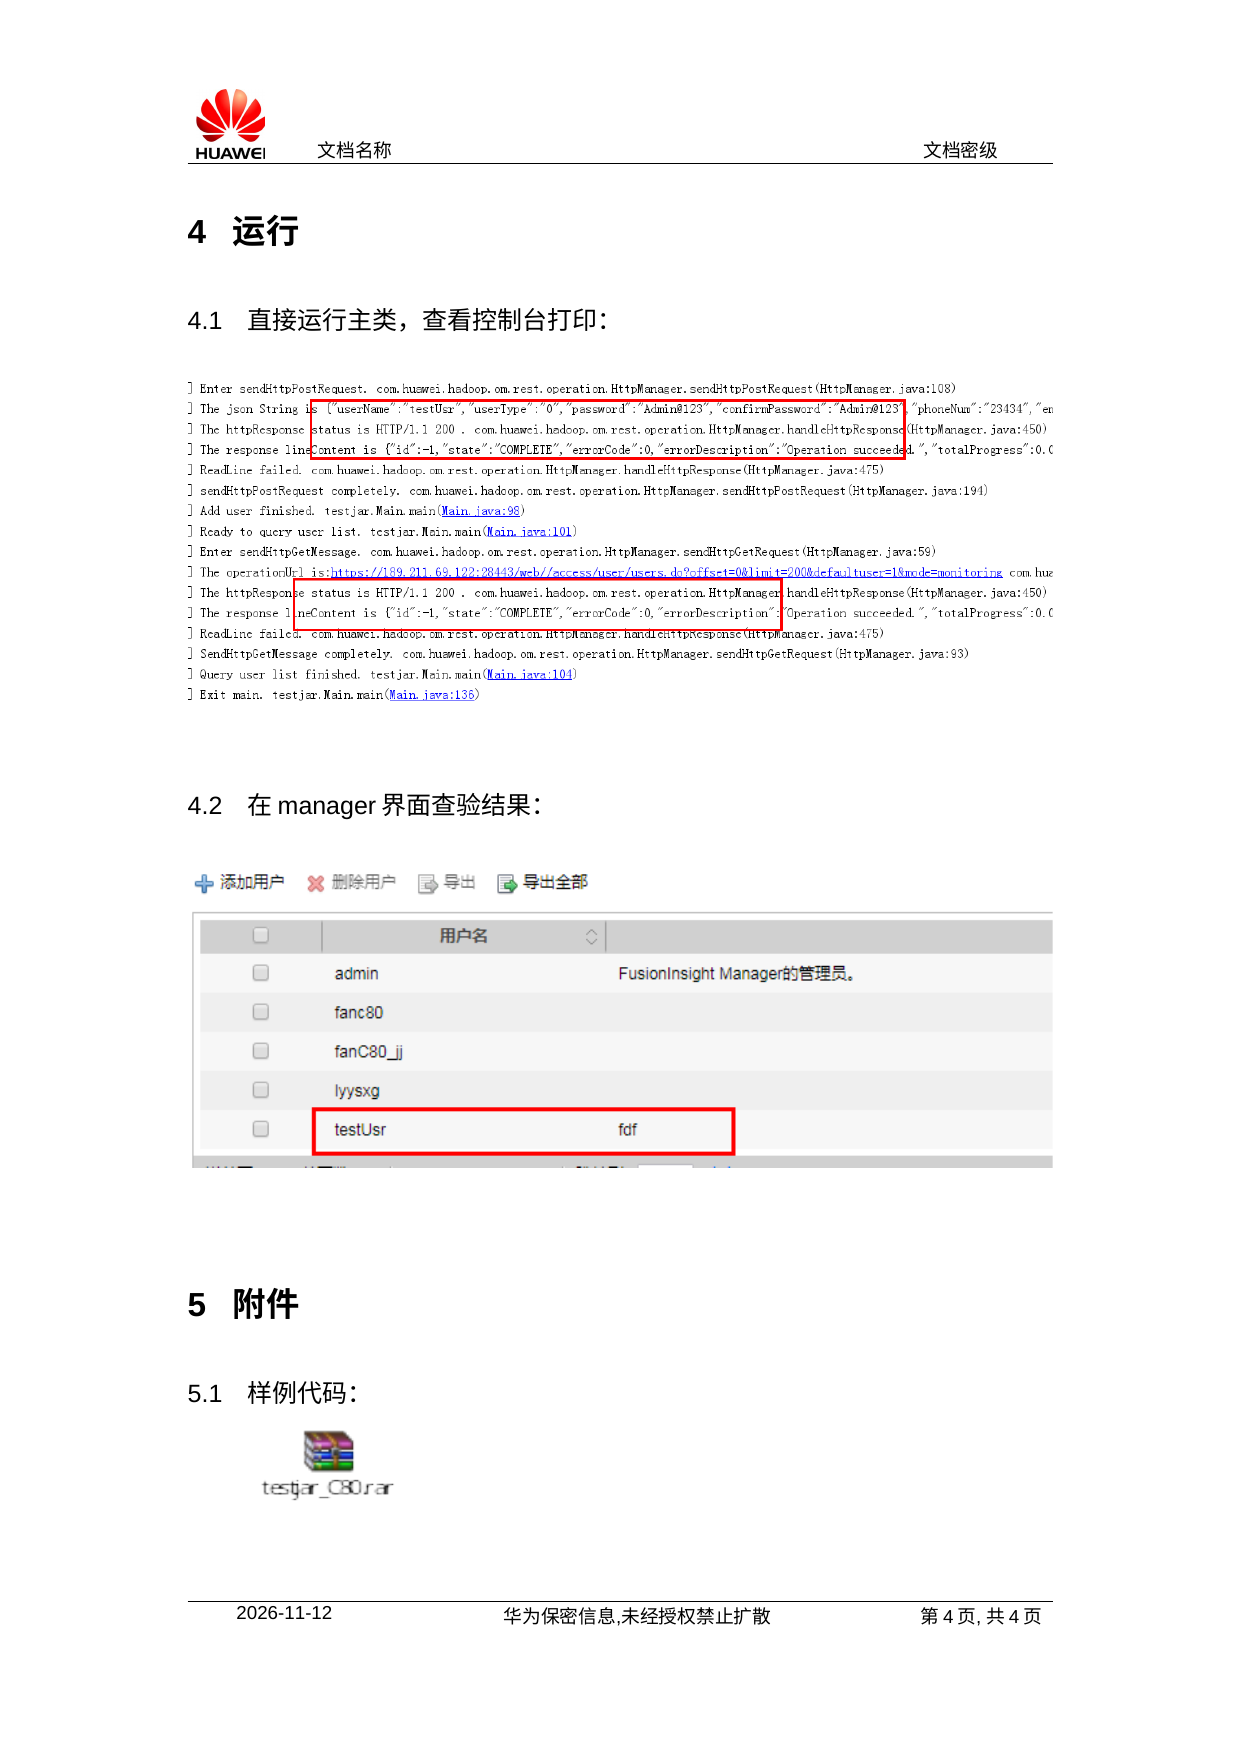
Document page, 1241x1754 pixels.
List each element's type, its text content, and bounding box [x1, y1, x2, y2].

subtitle 附件 [187, 1269, 1053, 1334]
picture [187, 376, 1053, 714]
subtitle 直接运行主类，查看控制台打印： [187, 286, 1053, 351]
subtitle 运行 [187, 196, 1053, 261]
picture [196, 89, 265, 159]
picture [187, 861, 1053, 1168]
subtitle 在manager界面查验结果： [187, 771, 1053, 836]
subtitle 样例代码： [187, 1359, 1053, 1522]
